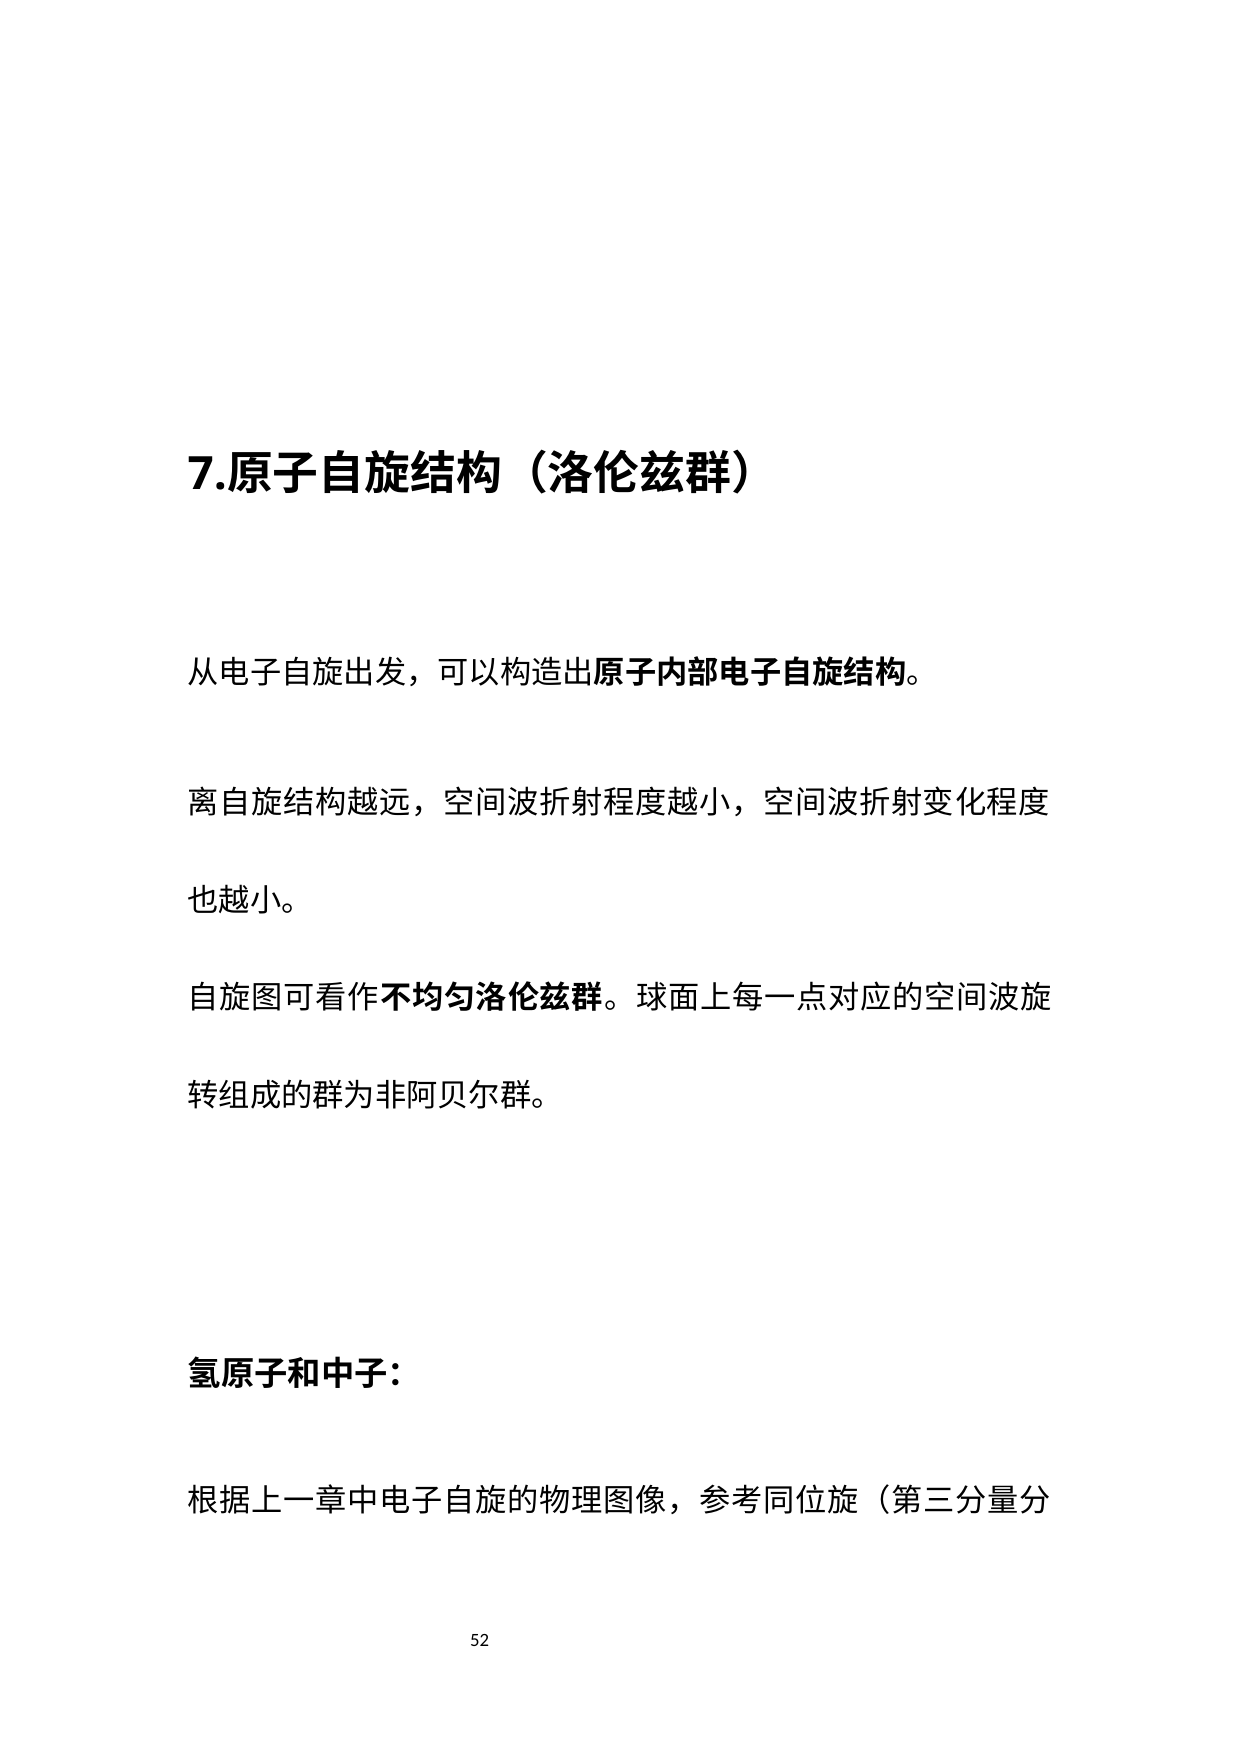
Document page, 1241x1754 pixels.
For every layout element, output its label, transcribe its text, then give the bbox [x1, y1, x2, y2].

list 离自旋结构越远，空间波折射程度越小，空间波折射变化程度也越小。 自旋图可看作不均匀洛伦兹群。球面上每一点对应的空间波旋转组成的群为非阿贝尔群。 [187, 768, 1053, 1174]
list 从电子自旋出发，可以构造出原子内部电子自旋结构。 [187, 638, 1053, 751]
subtitle 氢原子和中子： [187, 1339, 1053, 1404]
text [187, 1465, 1053, 1530]
list 7.原子自旋结构（洛伦兹群） [187, 421, 1053, 518]
